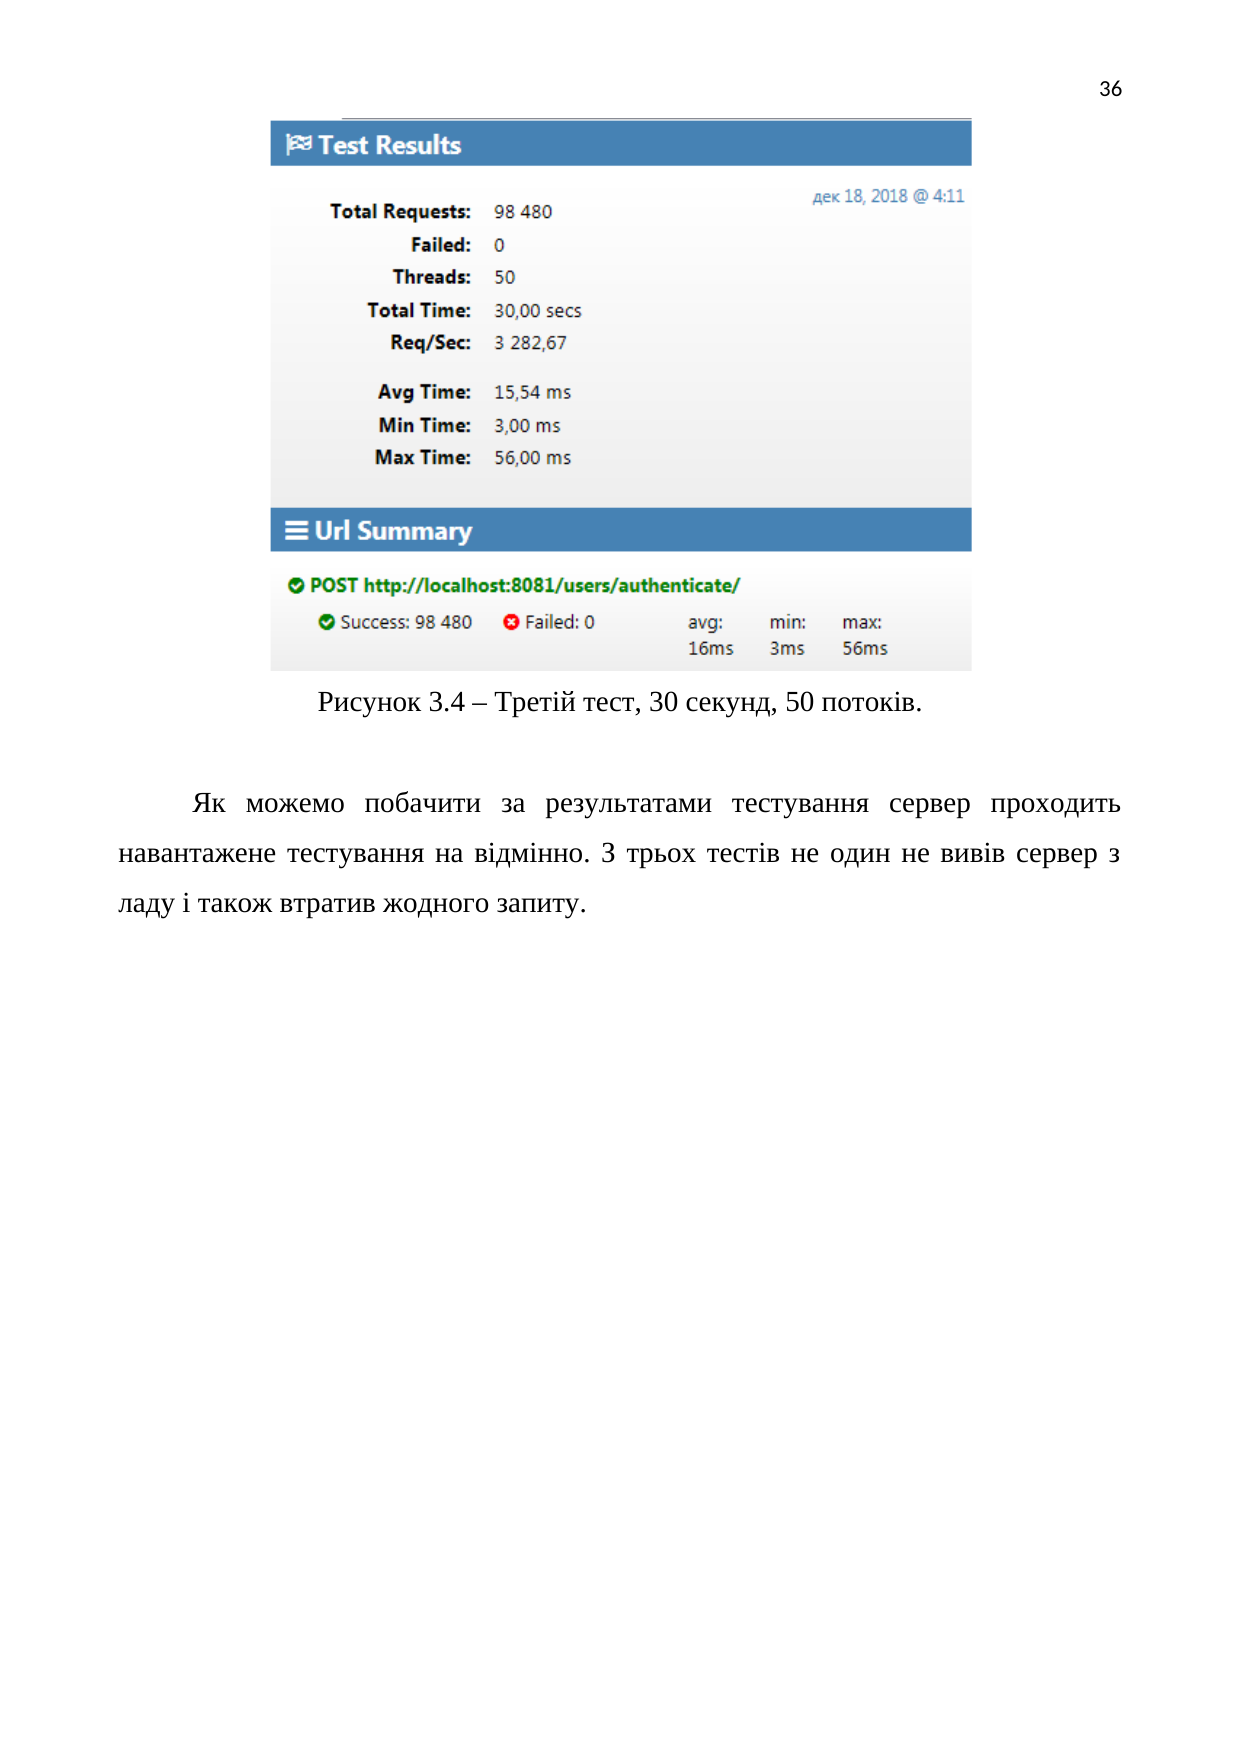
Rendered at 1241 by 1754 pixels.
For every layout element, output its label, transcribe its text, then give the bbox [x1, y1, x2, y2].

list Як можемо побачити за результатами тестування сервер проходить навантажене тестування на відмінно. З трьох тестів не один не вивів сервер з ладу і також втратив жодного запиту. [118, 785, 1122, 919]
picture [268, 118, 972, 671]
list Рисунок 3.4 – Третій тест, 30 секунд, 50 потоків. [118, 684, 1122, 718]
